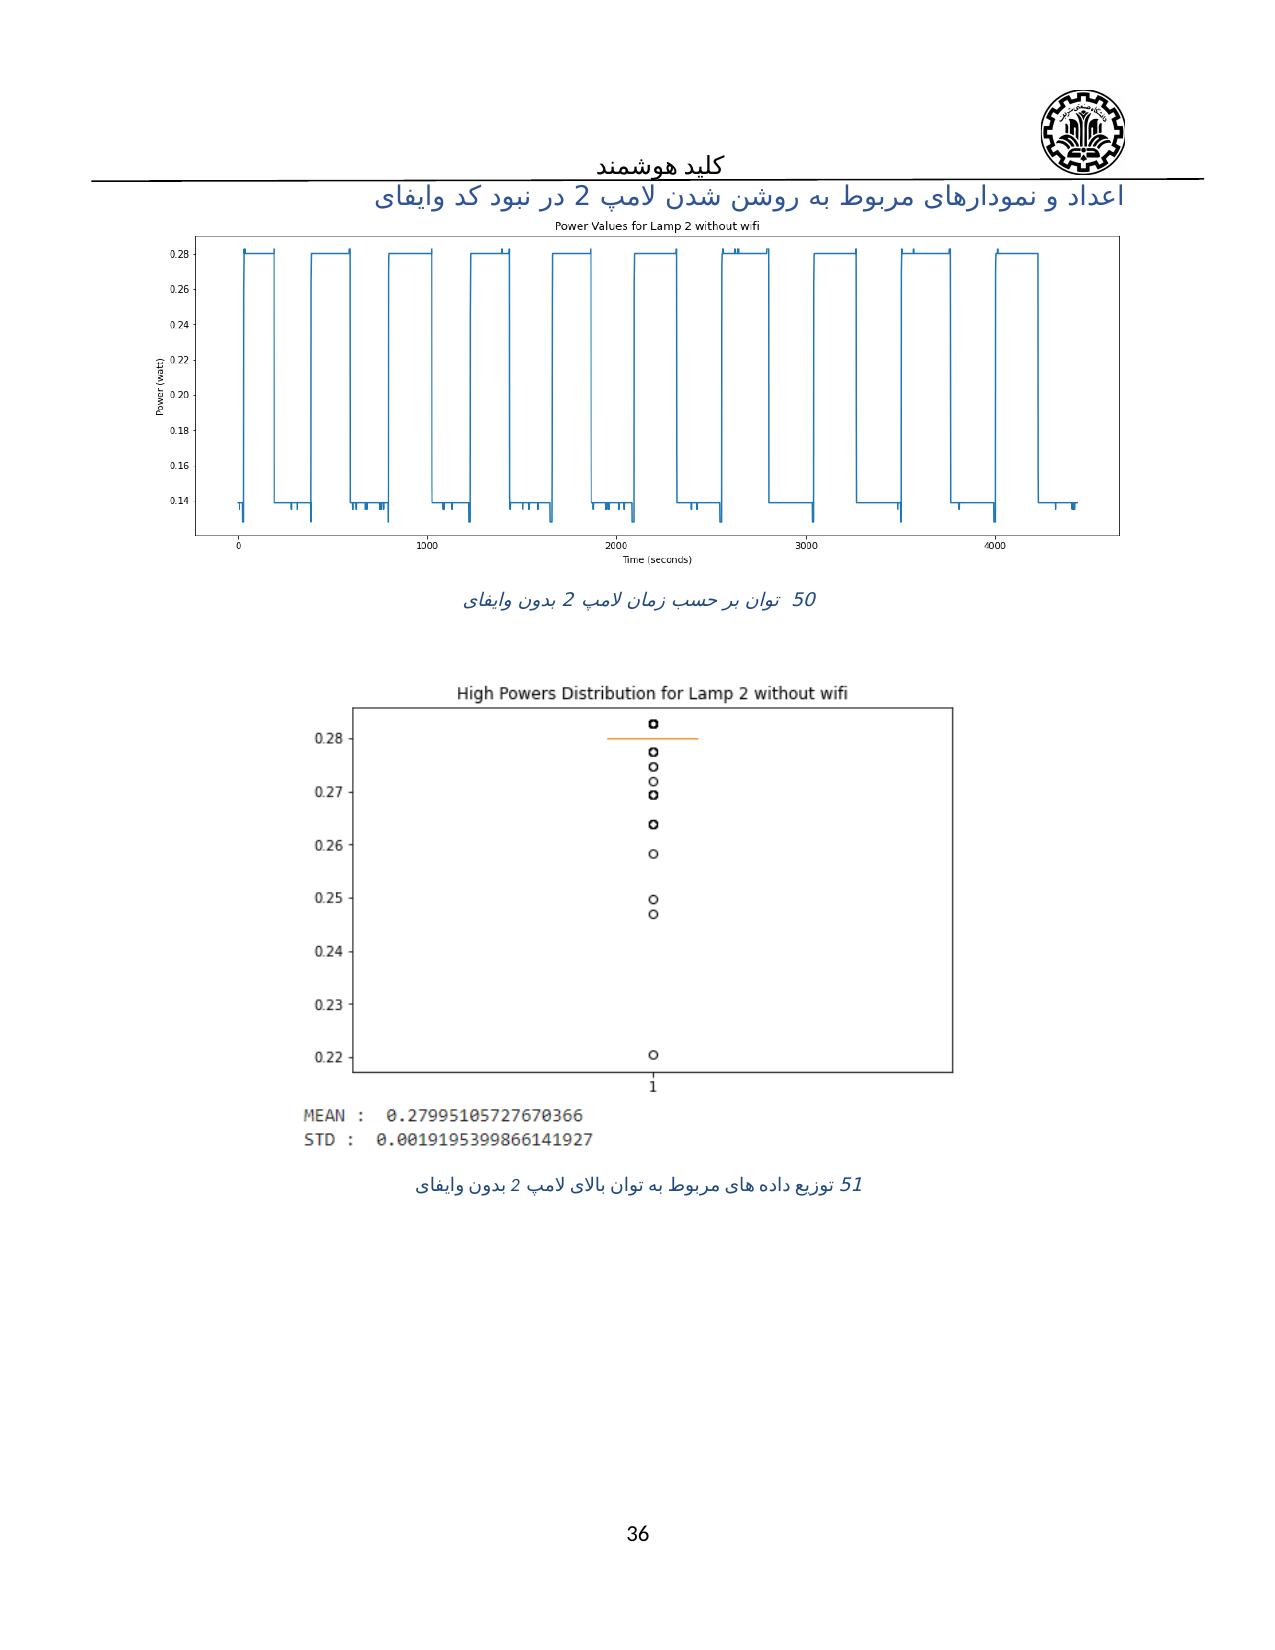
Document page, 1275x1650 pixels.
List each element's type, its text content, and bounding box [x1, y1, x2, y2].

text 50 توان بر حسب زمان لامپ 2 بدون وایفای [150, 589, 1125, 611]
text 51 توزیع داده های مربوط به توان بالای لامپ 2 بدون وایفای [150, 1174, 1125, 1197]
subtitle اعداد و نمودارهای مربوط به روشن شدن لامپ 2 در نبود کد وایفای [150, 181, 1125, 212]
picture [1040, 90, 1125, 175]
picture [150, 214, 1125, 570]
picture [296, 678, 978, 1155]
